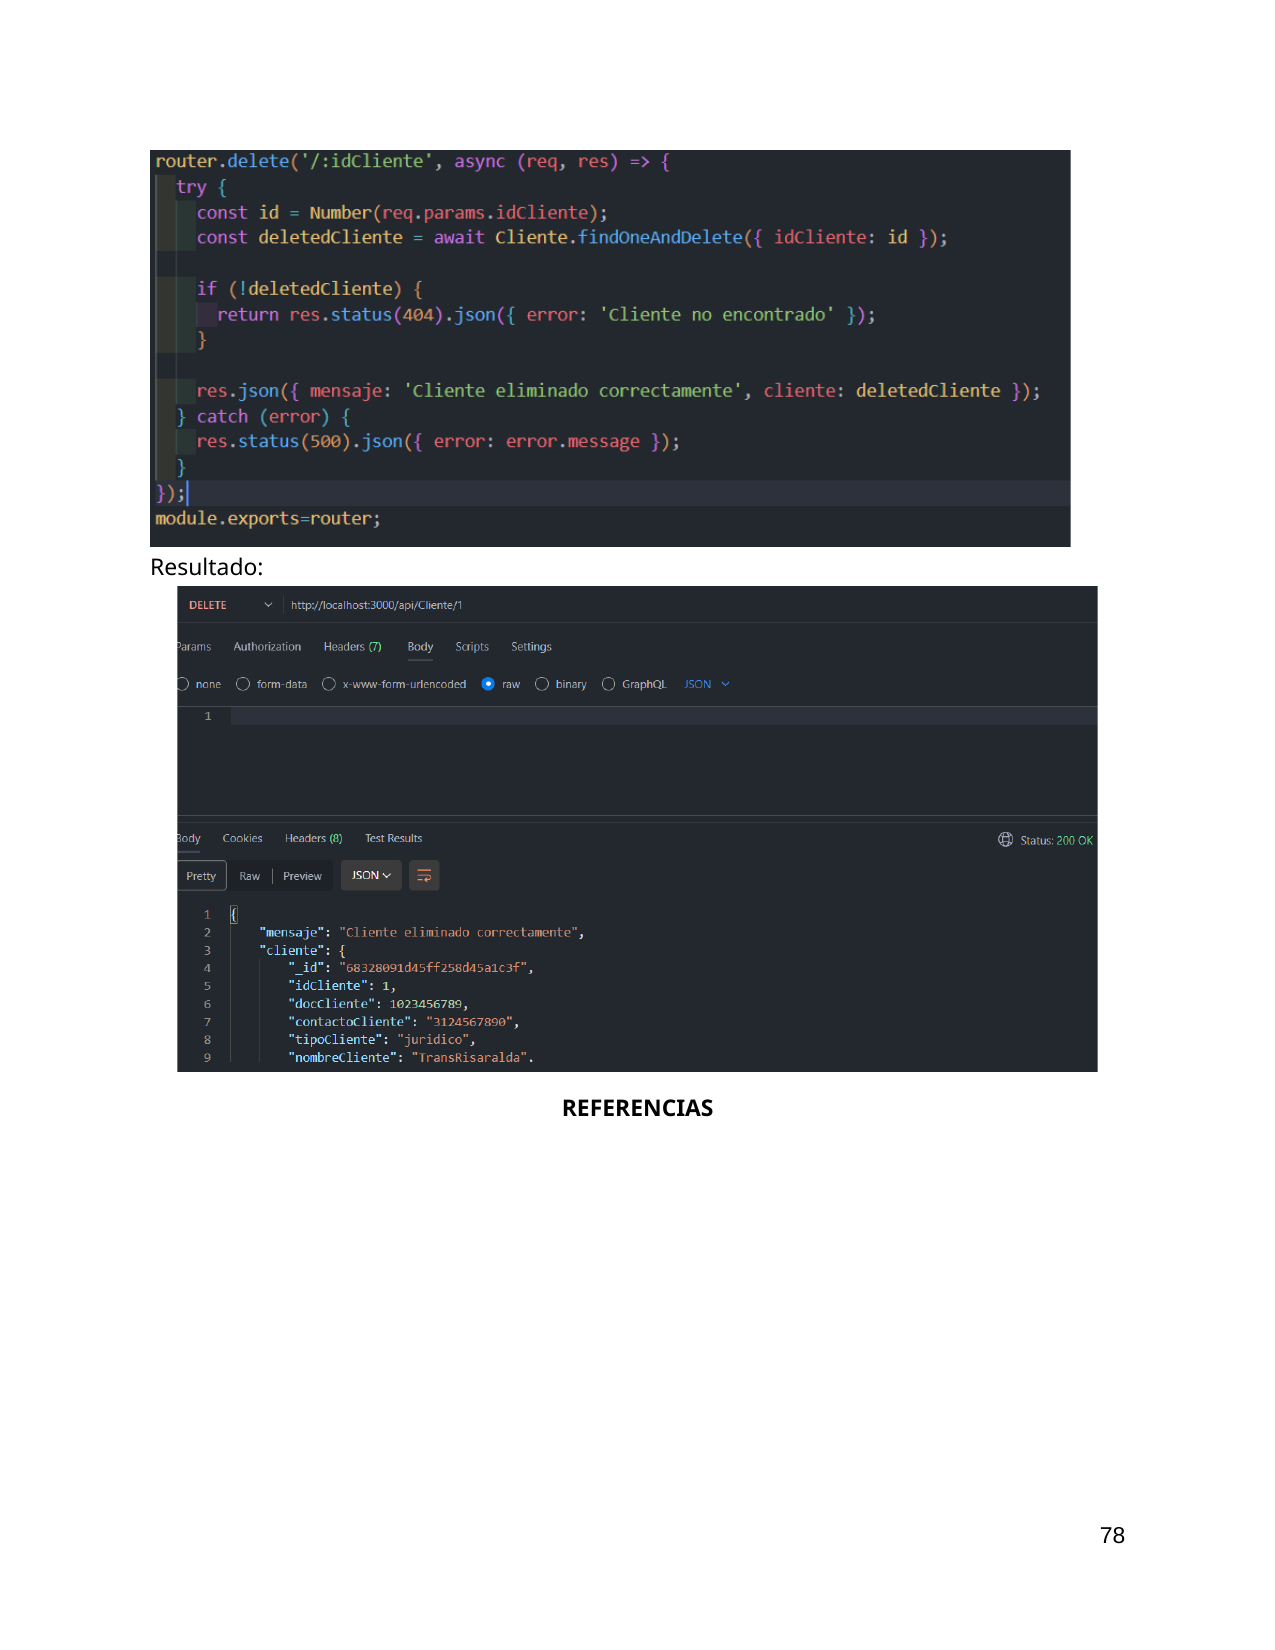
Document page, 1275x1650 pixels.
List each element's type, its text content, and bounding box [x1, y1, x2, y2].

text REFERENCIAS [150, 1092, 1125, 1123]
picture [177, 586, 1098, 1072]
text Resultado: [150, 551, 1125, 582]
picture [150, 150, 1071, 547]
